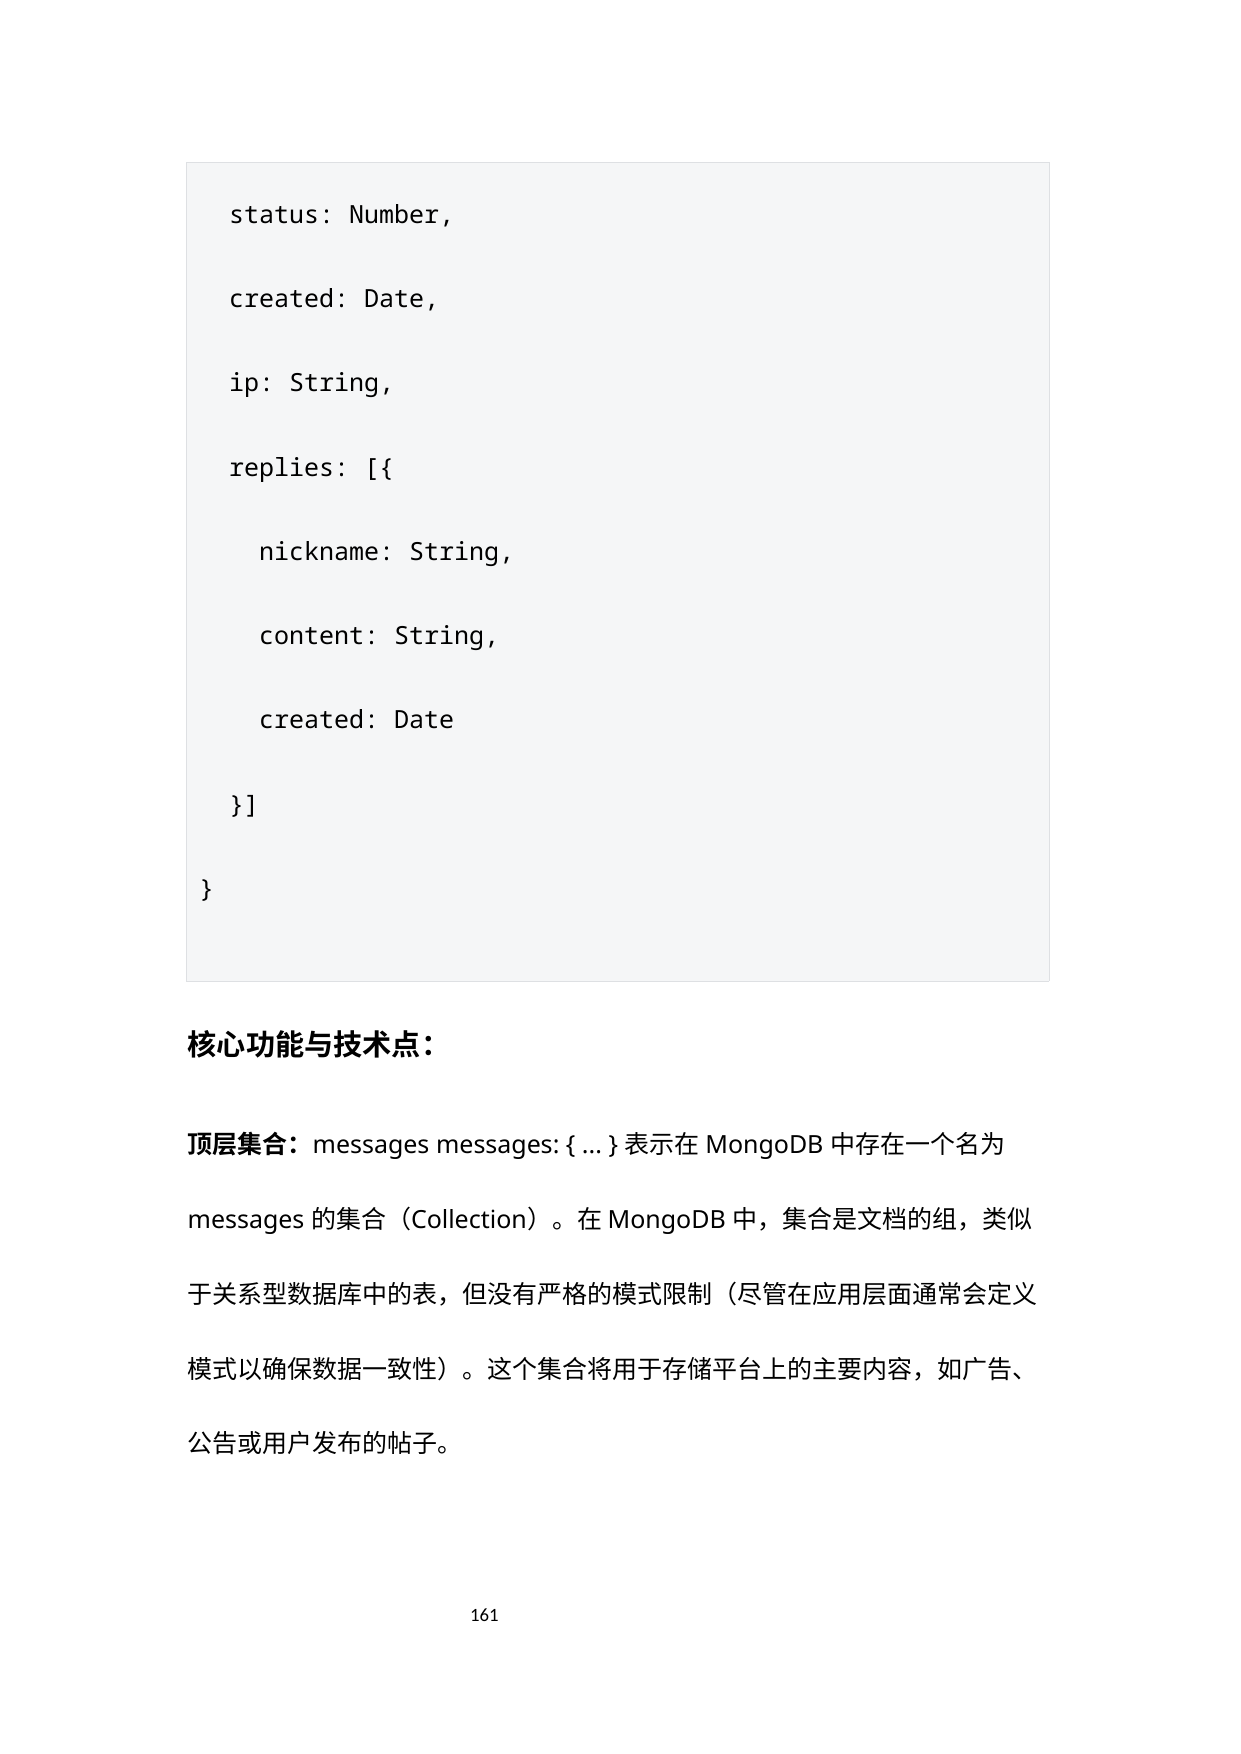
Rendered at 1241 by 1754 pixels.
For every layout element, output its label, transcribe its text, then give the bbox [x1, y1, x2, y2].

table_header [187, 163, 1049, 981]
text 核心功能与技术点： [187, 1010, 1053, 1075]
text 顶层集合：messages messages: { ... } 表示在 MongoDB 中存在一个名为 messages 的集合（Collection）。在 MongoDB 中，集合是文档的组，类似于关系型数据库中的表，但没有严格的模式限制（尽管在应用层面通常会定义模式以确保数据一致性）。这个集合将用于存储平台上的主要内容，如广告、公告或用户发布的帖子。 [187, 1111, 1053, 1474]
